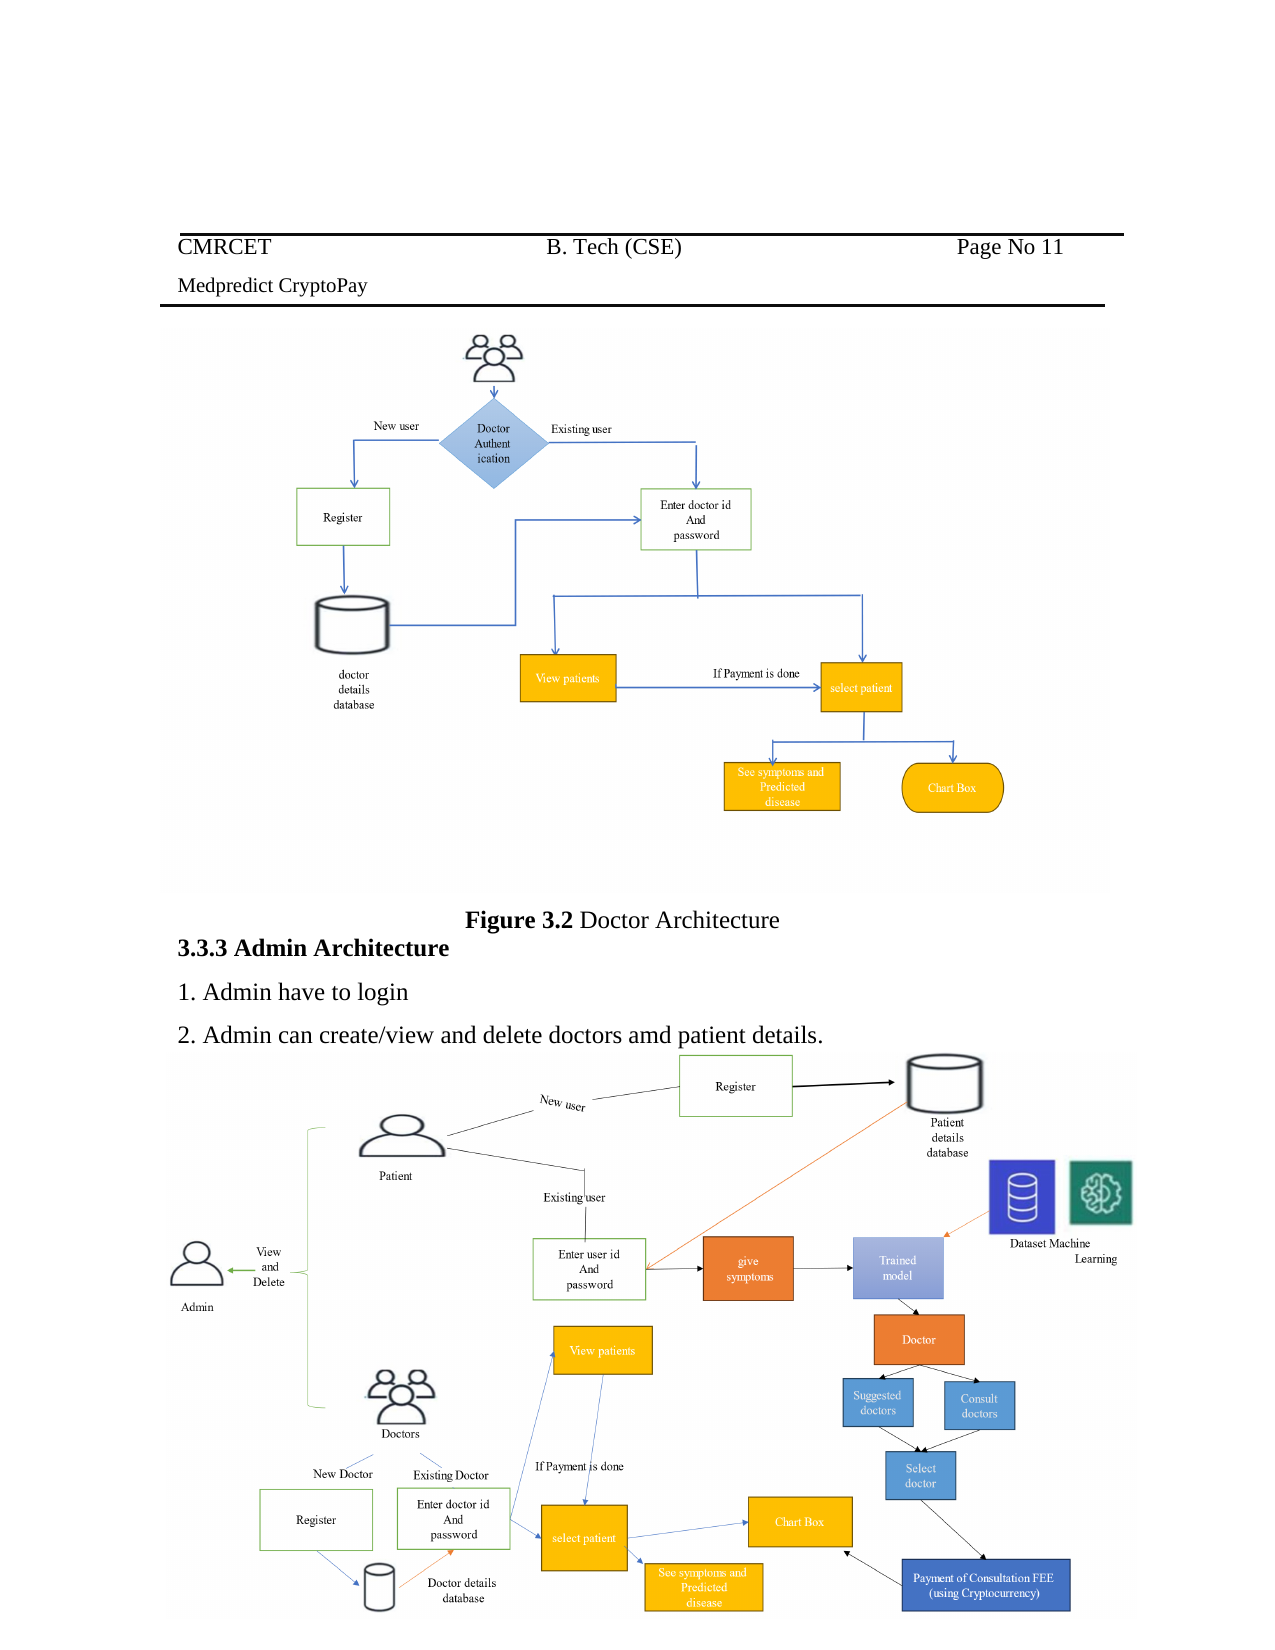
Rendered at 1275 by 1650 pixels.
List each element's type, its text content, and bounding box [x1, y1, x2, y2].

picture [165, 1052, 1138, 1619]
picture [160, 328, 1111, 893]
text 1. Admin have to login [177, 977, 1127, 1005]
text CMRCET B. Tech (CSE) Page No 11 [177, 233, 1127, 260]
text Medpredict CryptoPay [177, 273, 1127, 297]
text 3.3.3 Admin Architecture [177, 933, 1127, 962]
text 2. Admin can create/view and delete doctors amd patient details. [177, 1020, 1127, 1048]
